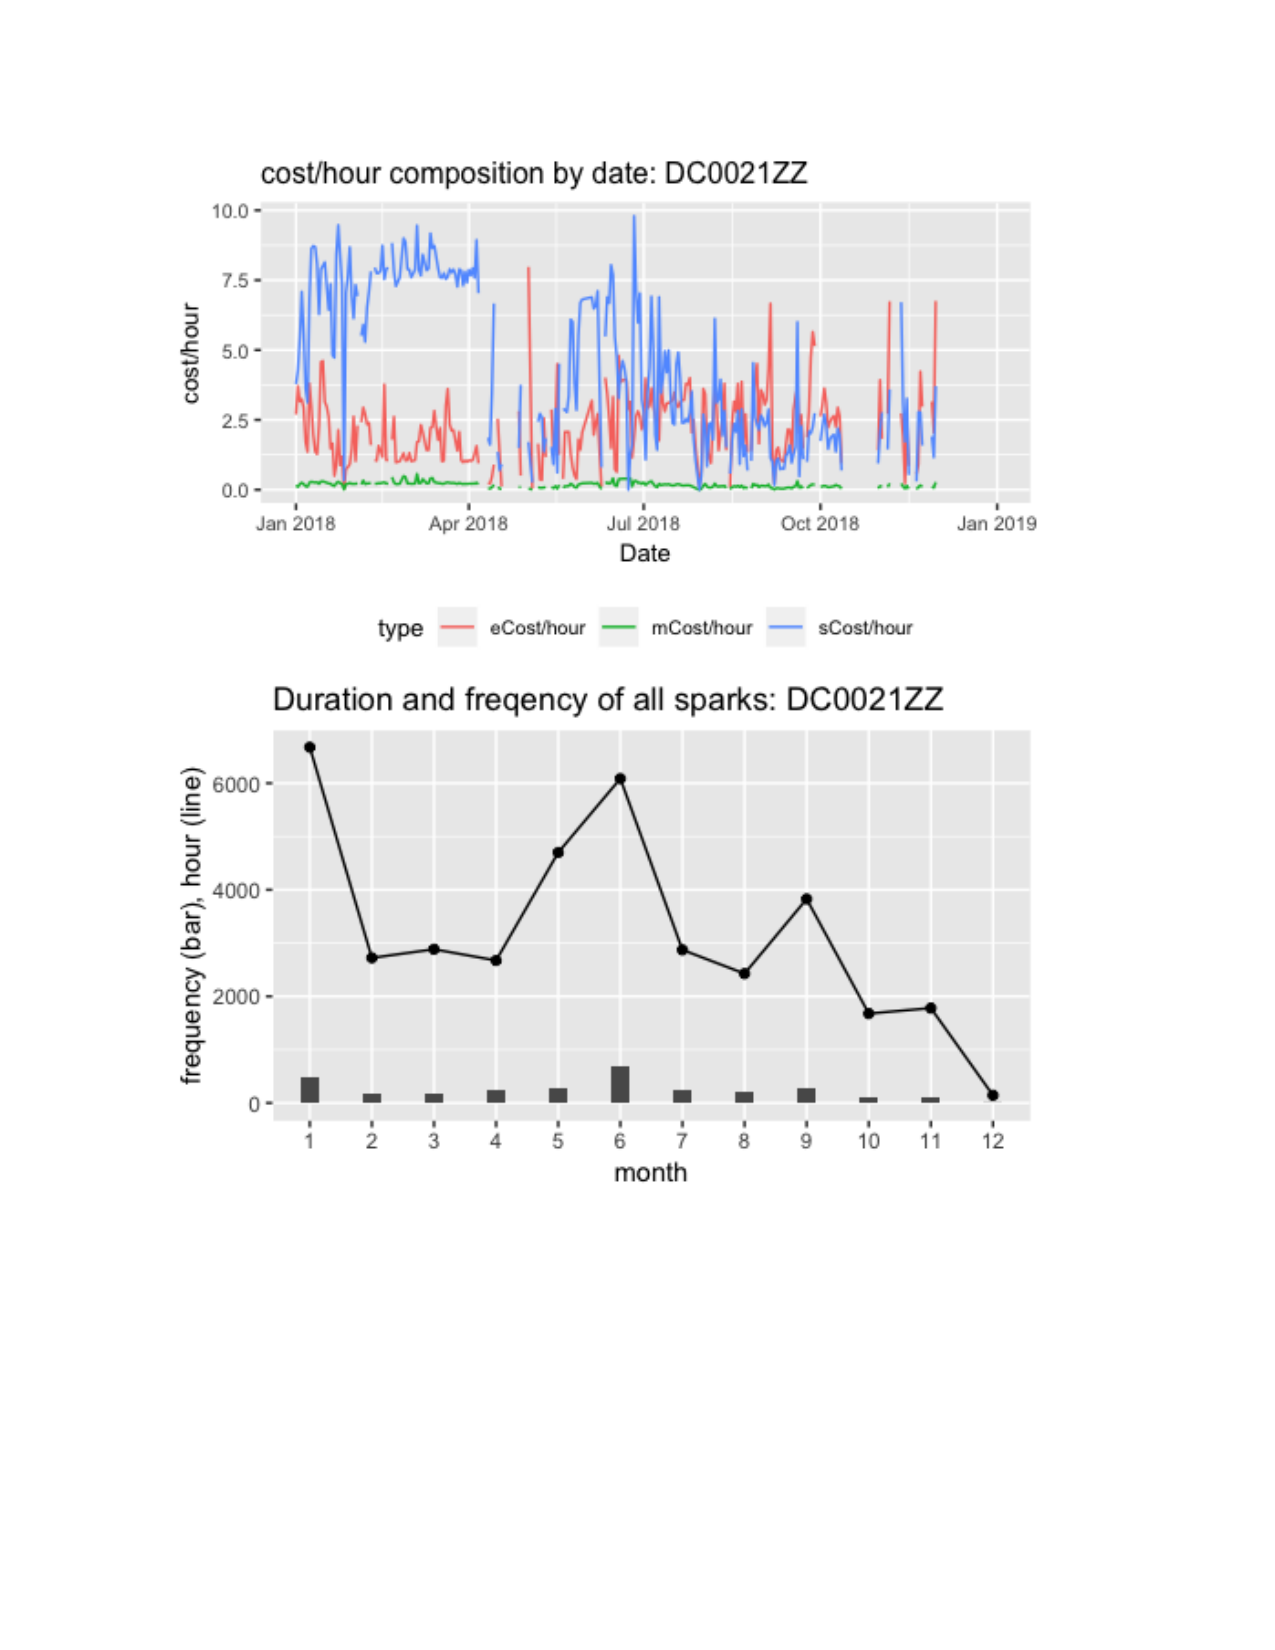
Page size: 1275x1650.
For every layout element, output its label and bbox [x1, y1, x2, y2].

picture [168, 150, 1044, 1200]
